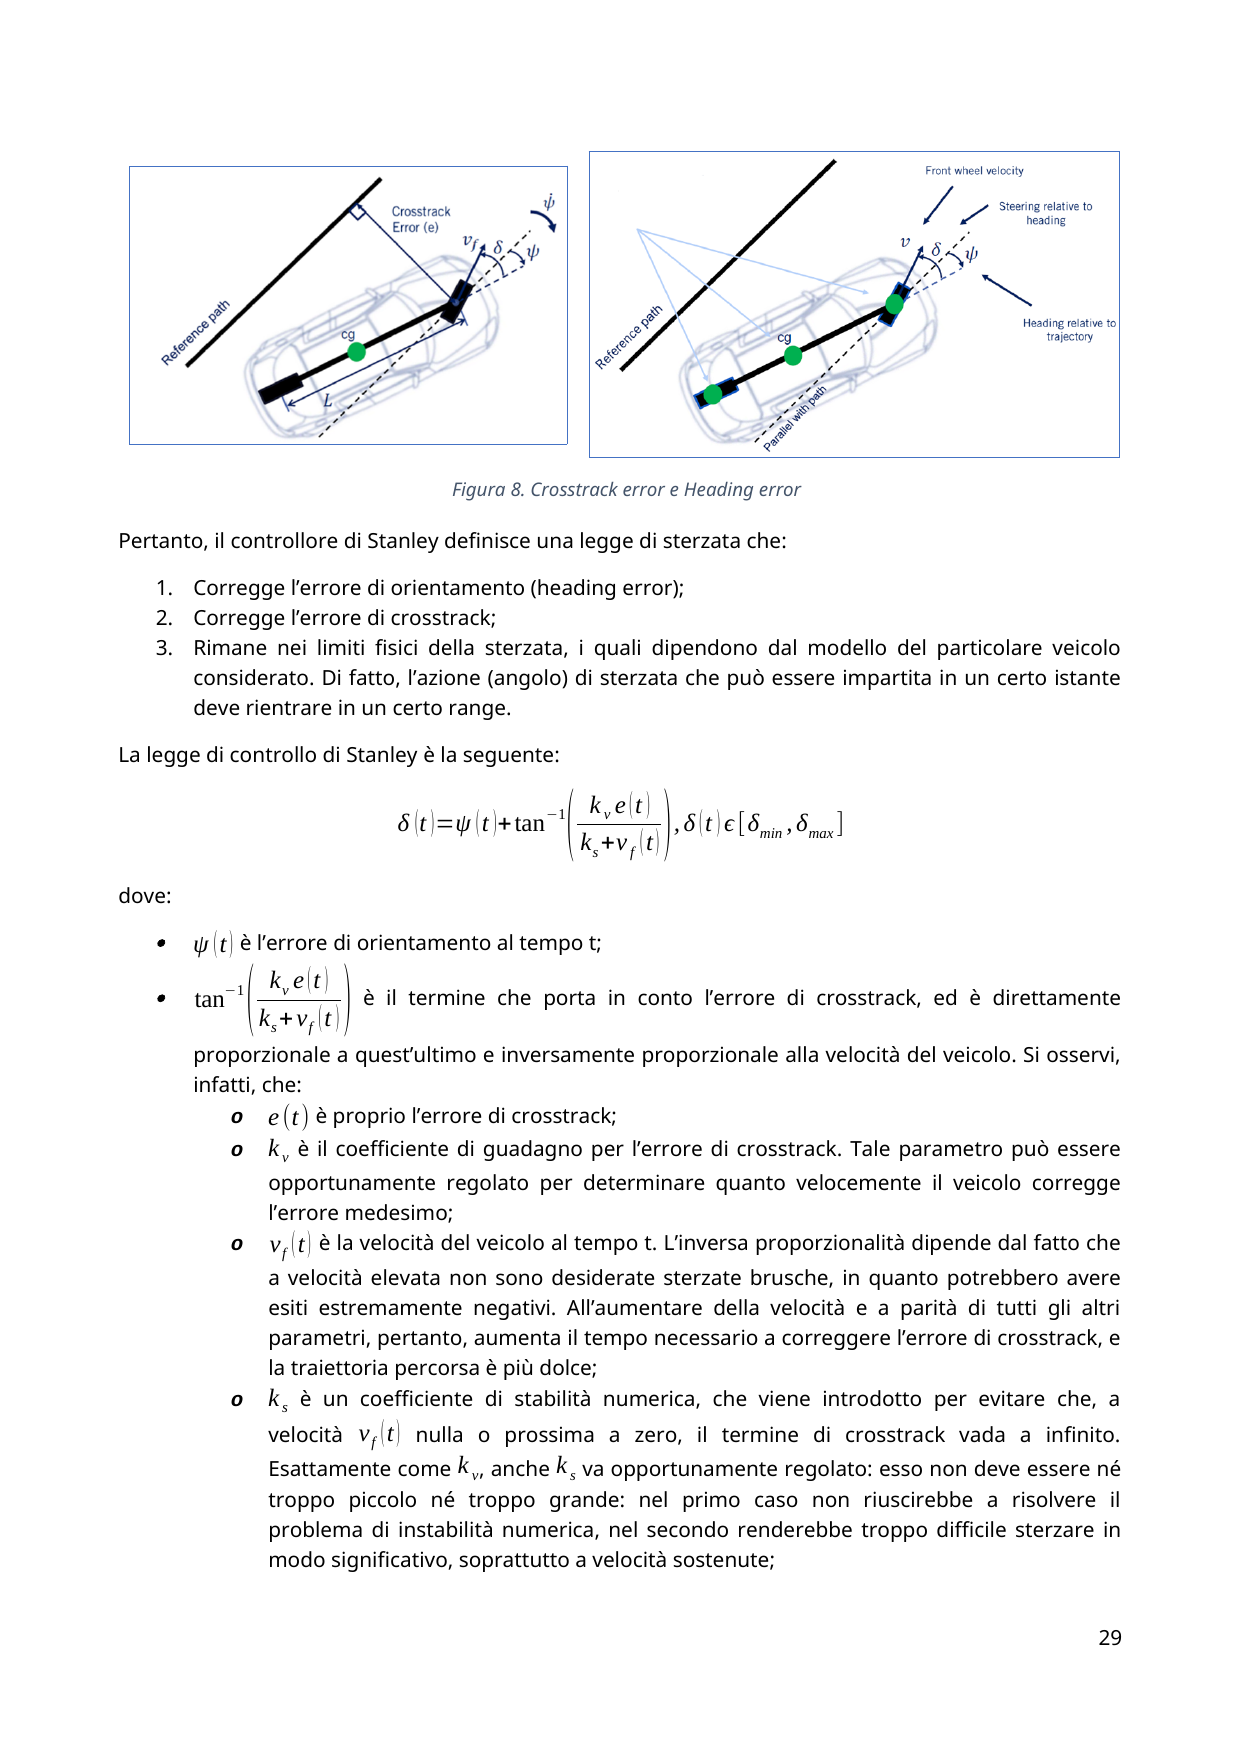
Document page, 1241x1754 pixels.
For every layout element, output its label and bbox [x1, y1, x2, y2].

picture [130, 167, 567, 444]
picture [590, 152, 1119, 457]
